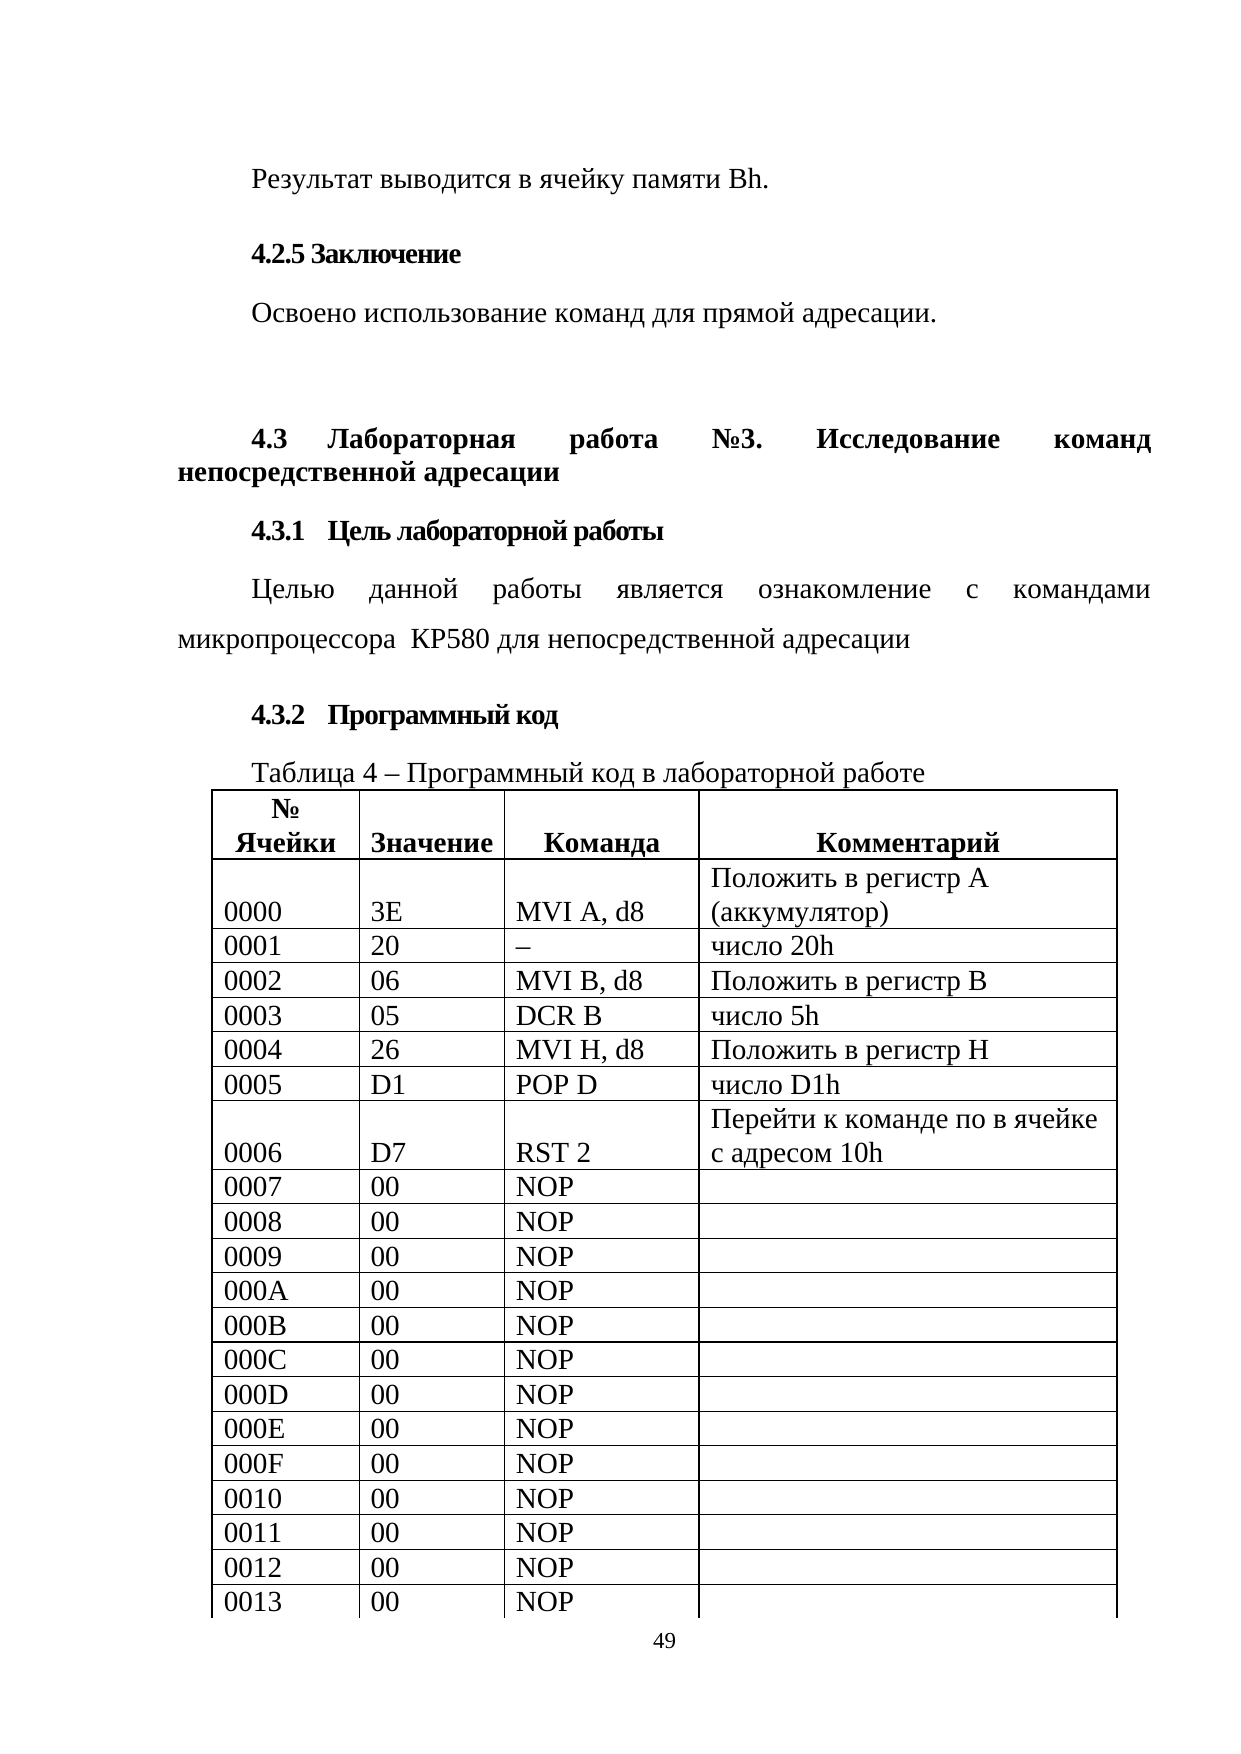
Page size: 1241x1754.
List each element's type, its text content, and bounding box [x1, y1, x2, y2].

table_cell NOP [505, 1446, 698, 1480]
table_cell 000F [213, 1446, 359, 1480]
table_cell NOP [505, 1515, 698, 1549]
table_cell [700, 1481, 1116, 1514]
table_cell 00 [360, 1446, 504, 1480]
table_cell число 20h [700, 929, 1116, 962]
table_cell D1 [360, 1067, 504, 1100]
table_cell Положить в регистр A (аккумулятор) [700, 860, 1116, 927]
text Целью данной работы является ознакомление с командами микропроцессора КР580 для непосредственной адресации [177, 571, 1152, 655]
table_cell [700, 1204, 1116, 1238]
table_cell 00 [360, 1515, 504, 1549]
text Результат выводится в ячейку памяти Bh. [177, 161, 1152, 195]
table_cell NOP [505, 1170, 698, 1203]
table_cell NOP [505, 1273, 698, 1307]
table_header № Ячейки [213, 791, 359, 858]
table_cell 0009 [213, 1239, 359, 1272]
table_cell 0005 [213, 1067, 359, 1100]
table_cell 00 [360, 1377, 504, 1411]
table_cell 0012 [213, 1550, 359, 1583]
table_cell NOP [505, 1239, 698, 1272]
table_cell [700, 1446, 1116, 1480]
table_cell [700, 1377, 1116, 1411]
table_cell 26 [360, 1032, 504, 1066]
table_cell [700, 1585, 1116, 1618]
table_cell POP D [505, 1067, 698, 1100]
table_cell NOP [505, 1585, 698, 1618]
table_cell DCR B [505, 998, 698, 1031]
table_cell 00 [360, 1550, 504, 1583]
table_cell число D1h [700, 1067, 1116, 1100]
table_cell [700, 1515, 1116, 1549]
table_cell 000C [213, 1343, 359, 1376]
table_cell 05 [360, 998, 504, 1031]
table_cell 00 [360, 1204, 504, 1238]
title 4.3.1 Цель лабораторной работы [177, 513, 1152, 546]
table_cell 0007 [213, 1170, 359, 1203]
table_cell 000D [213, 1377, 359, 1411]
table_cell – [505, 929, 698, 962]
table_cell 00 [360, 1412, 504, 1445]
table_cell 0001 [213, 929, 359, 962]
table_cell NOP [505, 1377, 698, 1411]
table_cell NOP [505, 1412, 698, 1445]
table_cell 0010 [213, 1481, 359, 1514]
table_cell D7 [360, 1101, 504, 1168]
table_cell [700, 1239, 1116, 1272]
table_cell 000E [213, 1412, 359, 1445]
text Таблица 4 – Программный код в лабораторной работе [177, 756, 1152, 789]
table_cell Положить в регистр B [700, 963, 1116, 997]
title 4.2.5 Заключение [177, 237, 1152, 270]
table_cell 00 [360, 1308, 504, 1341]
table_cell [700, 1273, 1116, 1307]
table_cell 00 [360, 1273, 504, 1307]
table_cell [700, 1170, 1116, 1203]
subtitle Лабораторная работа №3. Исследование команд непосредственной адресации [177, 421, 1152, 488]
table_cell NOP [505, 1550, 698, 1583]
table_cell 000A [213, 1273, 359, 1307]
table_cell Положить в регистр H [700, 1032, 1116, 1066]
table_cell 00 [360, 1343, 504, 1376]
table_header Команда [505, 791, 698, 858]
table_cell 000B [213, 1308, 359, 1341]
table_cell число 5h [700, 998, 1116, 1031]
table_cell 0000 [213, 860, 359, 927]
table_cell 3E [360, 860, 504, 927]
table_cell RST 2 [505, 1101, 698, 1168]
table_header Комментарий [700, 791, 1116, 858]
table_cell 0008 [213, 1204, 359, 1238]
table_cell MVI H, d8 [505, 1032, 698, 1066]
table_cell NOP [505, 1308, 698, 1341]
table_cell 0011 [213, 1515, 359, 1549]
table_cell 0003 [213, 998, 359, 1031]
table_cell 0013 [213, 1585, 359, 1618]
table_cell 00 [360, 1585, 504, 1618]
title 4.3.2 Программный код [177, 697, 1152, 731]
table_cell 06 [360, 963, 504, 997]
text Освоено использование команд для прямой адресации. [177, 295, 1152, 329]
table_cell NOP [505, 1343, 698, 1376]
table_cell MVI B, d8 [505, 963, 698, 997]
table_cell NOP [505, 1481, 698, 1514]
table_cell [700, 1308, 1116, 1341]
table_cell [700, 1550, 1116, 1583]
table_cell 0006 [213, 1101, 359, 1168]
table_cell NOP [505, 1204, 698, 1238]
table_cell [700, 1343, 1116, 1376]
table_cell 00 [360, 1170, 504, 1203]
table_cell MVI A, d8 [505, 860, 698, 927]
table_cell 20 [360, 929, 504, 962]
table_cell 00 [360, 1239, 504, 1272]
table_cell Перейти к команде по в ячейке с адресом 10h [700, 1101, 1116, 1168]
table_cell [700, 1412, 1116, 1445]
table_cell 0002 [213, 963, 359, 997]
table_cell 00 [360, 1481, 504, 1514]
table_cell 0004 [213, 1032, 359, 1066]
table_header Значение [360, 791, 504, 858]
